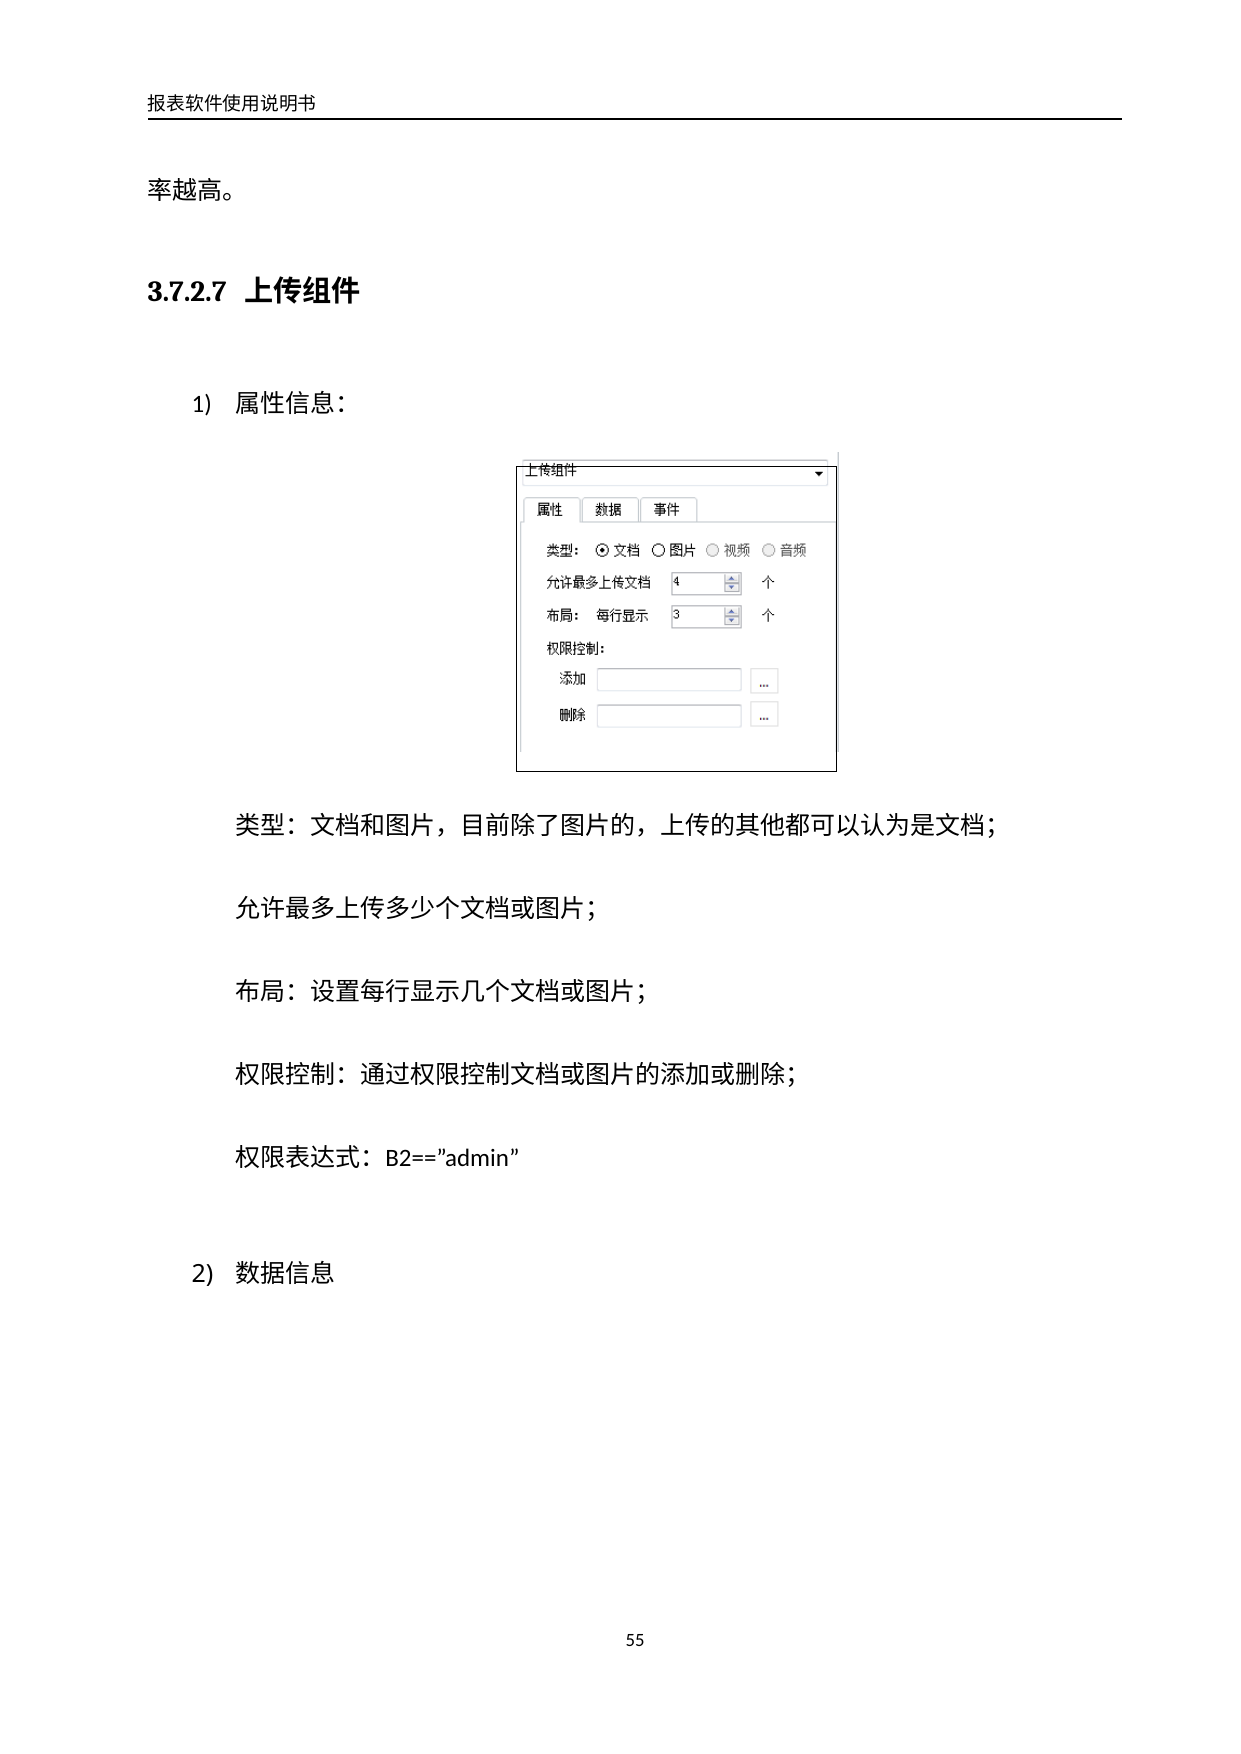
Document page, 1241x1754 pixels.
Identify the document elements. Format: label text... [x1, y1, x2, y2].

list 权限控制：通过权限控制文档或图片的添加或删除； [235, 1040, 1122, 1105]
list 类型：文档和图片，目前除了图片的，上传的其他都可以认为是文档； [235, 791, 1122, 856]
list 属性信息： [191, 369, 1122, 434]
list 允许最多上传多少个文档或图片； [235, 874, 1122, 939]
list 权限表达式：B2==”admin” [235, 1123, 1122, 1188]
subtitle 上传组件 [148, 256, 1122, 321]
list 布局：设置每行显示几个文档或图片； [235, 957, 1122, 1022]
picture [518, 452, 839, 752]
picture [518, 467, 836, 752]
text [148, 156, 1122, 221]
list 数据信息 [191, 1239, 1122, 1304]
